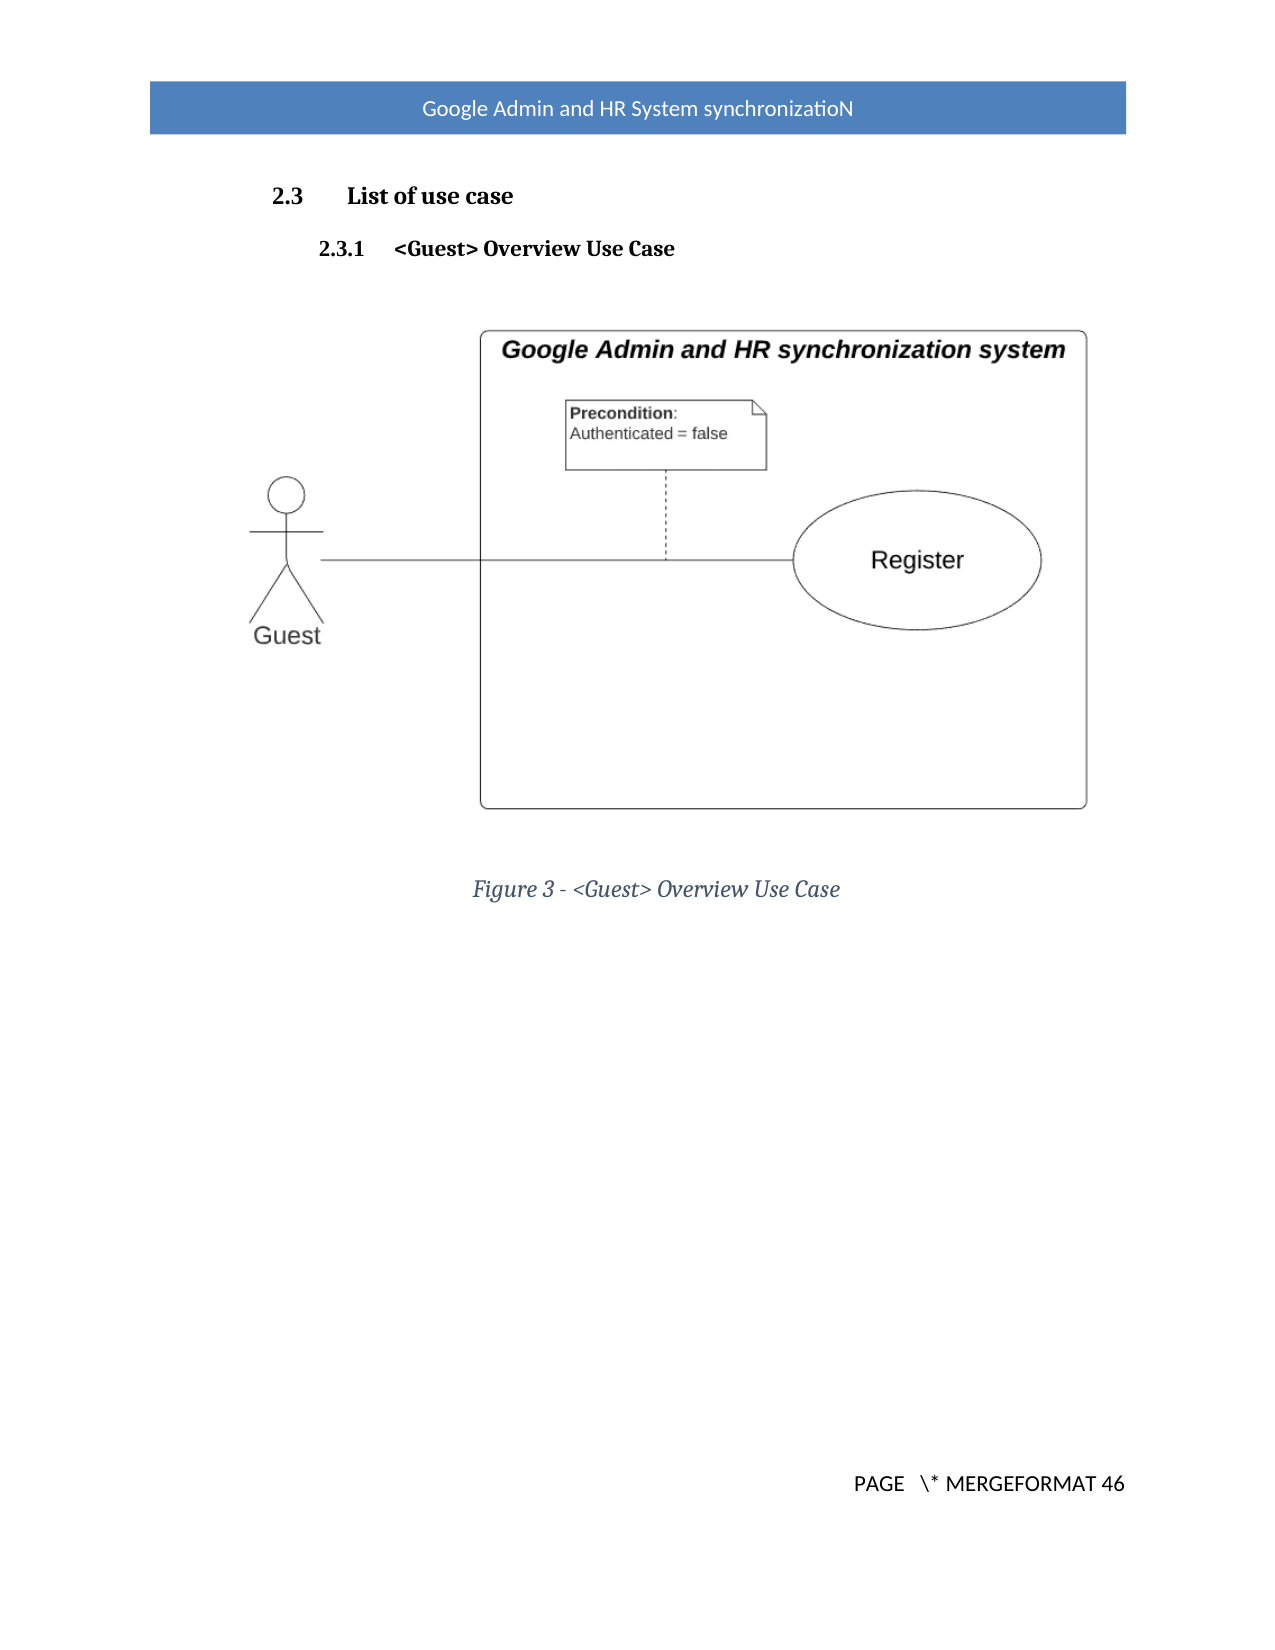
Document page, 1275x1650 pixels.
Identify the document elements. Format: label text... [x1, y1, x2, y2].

subtitle <Guest> Overview Use Case [319, 236, 1125, 263]
subtitle List of use case [272, 181, 1125, 210]
text Figure 3 - <Guest> Overview Use Case [187, 874, 1125, 903]
picture [225, 295, 1200, 842]
